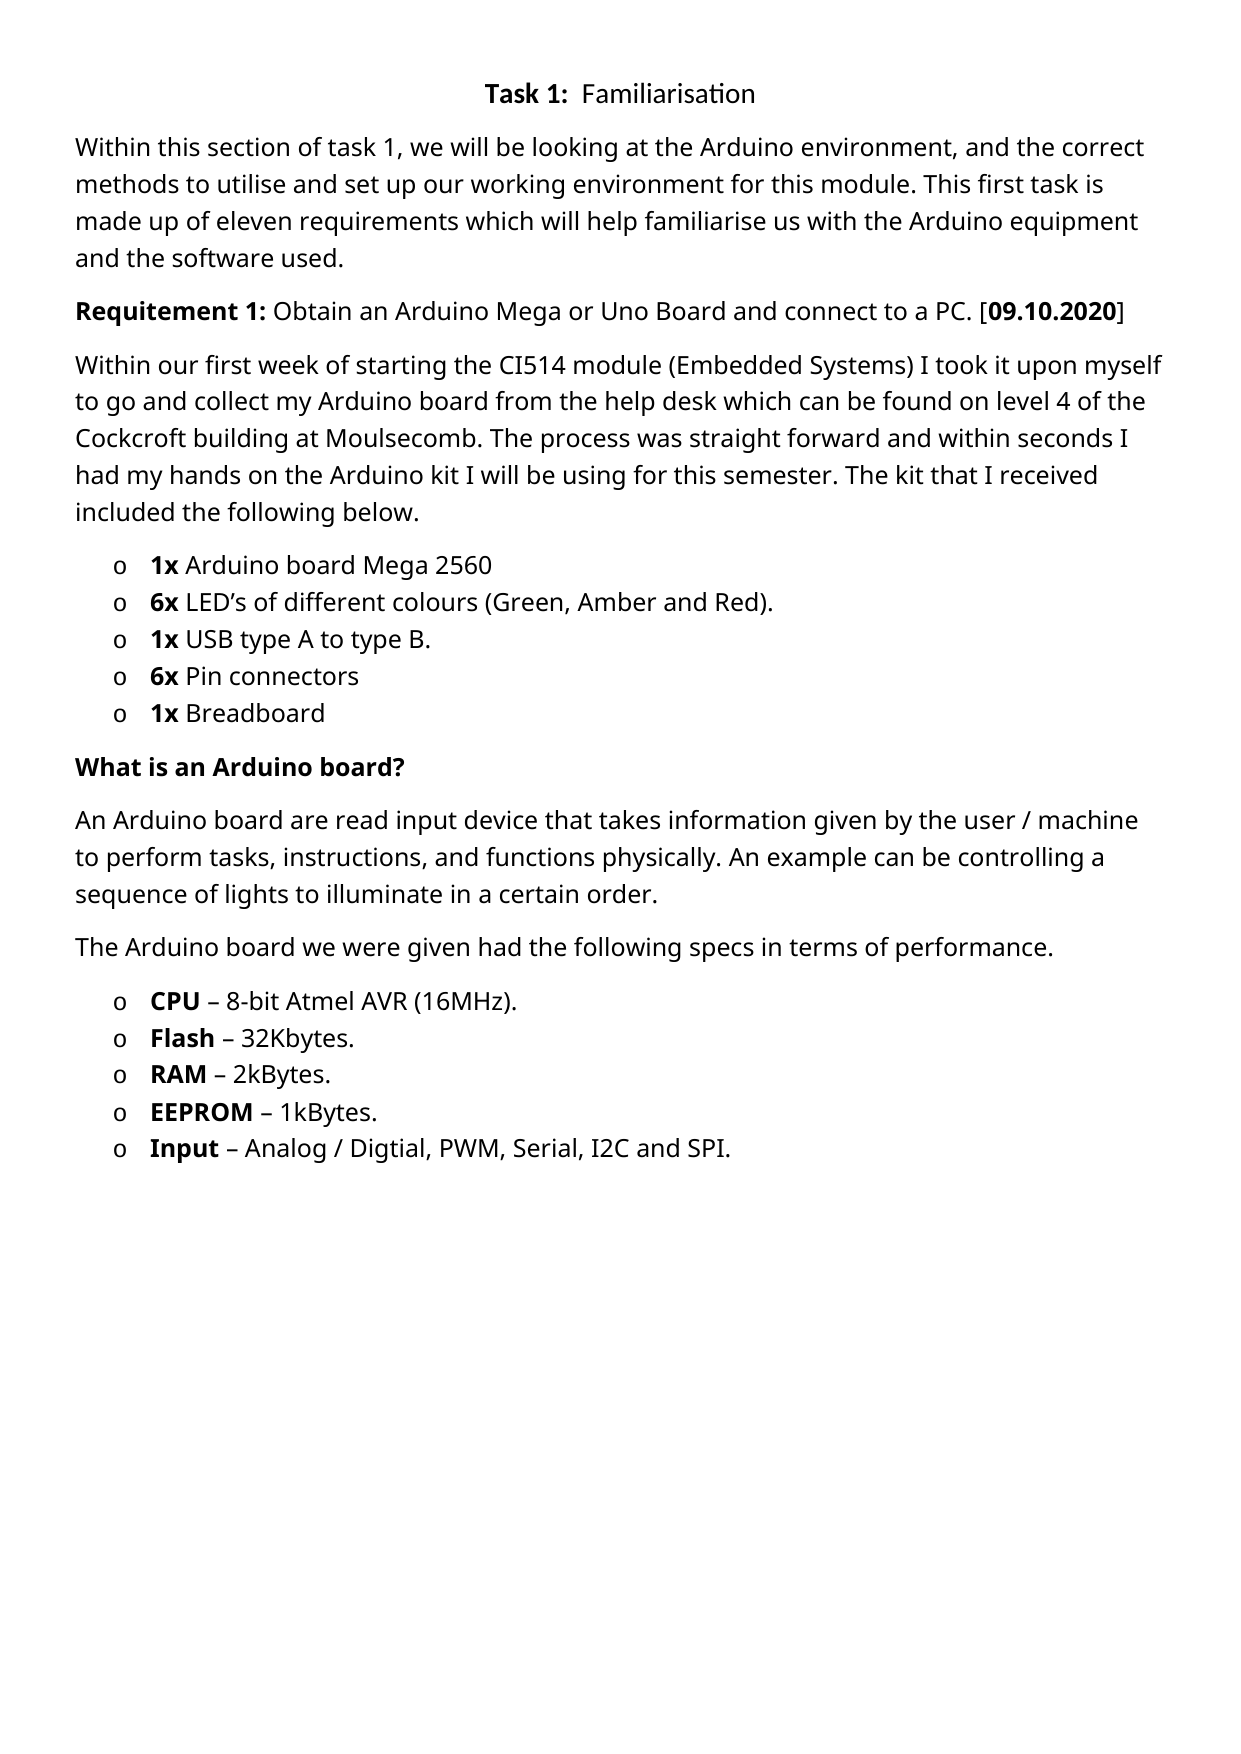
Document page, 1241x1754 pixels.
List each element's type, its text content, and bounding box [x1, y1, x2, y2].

text Within our first week of starting the CI514 module (Embedded Systems) I took it upon myself to go and collect my Arduino board from the help desk which can be found on level 4 of the Cockcroft building at Moulsecomb. The process was straight forward and within seconds I had my hands on the Arduino kit I will be using for this semester. The kit that I received included the following below. [75, 347, 1165, 528]
text Task 1: Familiarisation [75, 75, 1165, 111]
list 6x Pin connectors [112, 659, 1165, 693]
list 1x Arduino board Mega 2560 [112, 548, 1165, 582]
text The Arduino board we were given had the following specs in terms of performance. [75, 930, 1165, 964]
text An Arduino board are read input device that takes information given by the user / machine to perform tasks, instructions, and functions physically. An example can be controlling a sequence of lights to illuminate in a certain order. [75, 803, 1165, 910]
list 6x LED’s of different colours (Green, Amber and Red). [112, 585, 1165, 619]
list Flash – 32Kbytes. [112, 1020, 1165, 1054]
list 1x Breadboard [112, 696, 1165, 730]
list Input – Analog / Digtial, PWM, Serial, I2C and SPI. [112, 1131, 1165, 1165]
text What is an Arduino board? [75, 749, 1165, 783]
list CPU – 8-bit Atmel AVR (16MHz). [112, 983, 1165, 1017]
list RAM – 2kBytes. [112, 1057, 1165, 1091]
text Requitement 1: Obtain an Arduino Mega or Uno Board and connect to a PC. [09.10.2020] [75, 294, 1165, 328]
list 1x USB type A to type B. [112, 622, 1165, 656]
text Within this section of task 1, we will be looking at the Arduino environment, and the correct methods to utilise and set up our working environment for this module. This first task is made up of eleven requirements which will help familiarise us with the Arduino equipment and the software used. [75, 130, 1165, 274]
list EEPROM – 1kBytes. [112, 1094, 1165, 1128]
